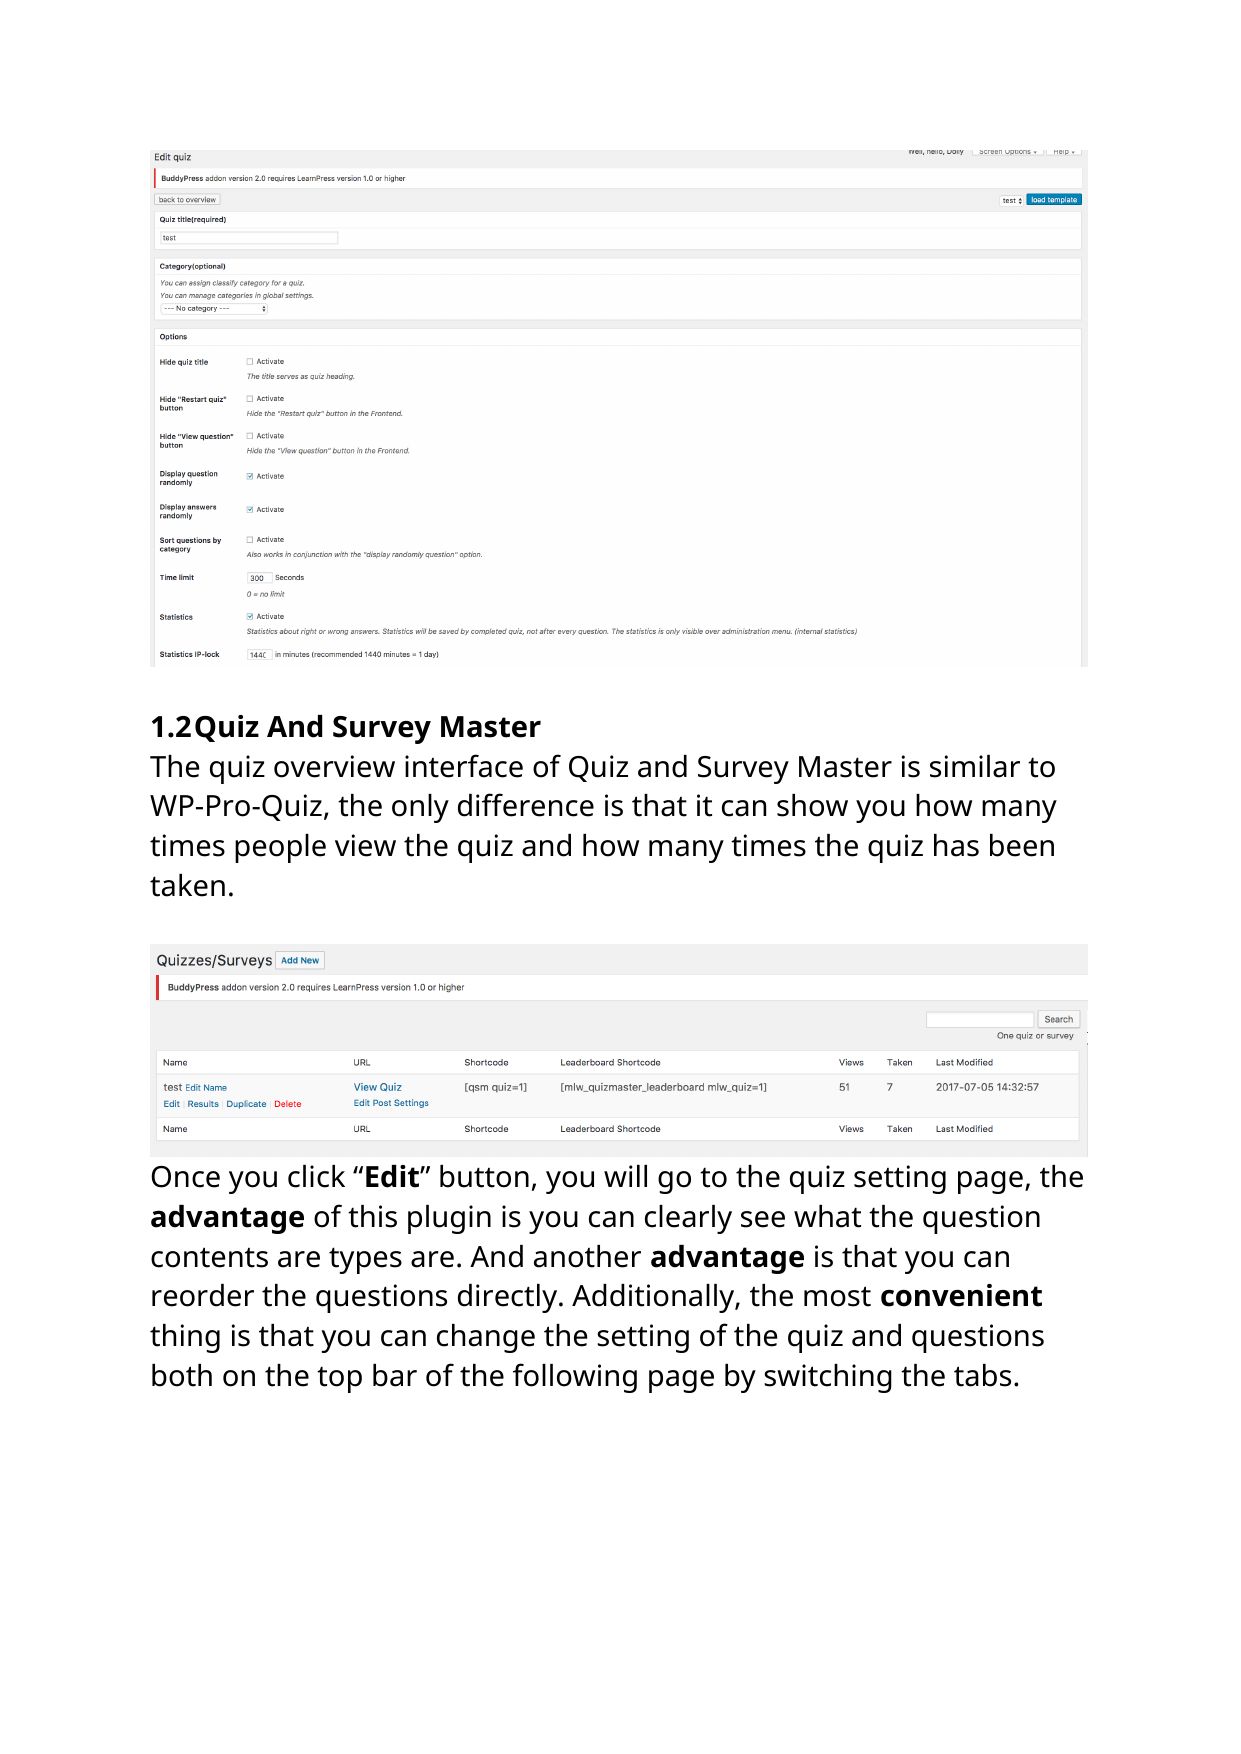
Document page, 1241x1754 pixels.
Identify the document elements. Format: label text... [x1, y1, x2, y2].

text Once you click “Edit” button, you will go to the quiz setting page, the advantage of this plugin is you can clearly see what the question contents are types are. And another advantage is that you can reorder the questions directly. Additionally, the most convenient thing is that you can change the setting of the quiz and questions both on the top bar of the following page by switching the tabs. [150, 1157, 1090, 1395]
list Quiz And Survey Master [150, 706, 1090, 746]
text The quiz overview interface of Quiz and Survey Master is similar to WP-Pro-Quiz, the only difference is that it can show you how many times people view the quiz and how many times the quiz has been taken. [150, 746, 1090, 905]
picture [150, 150, 1088, 667]
picture [150, 944, 1088, 1157]
